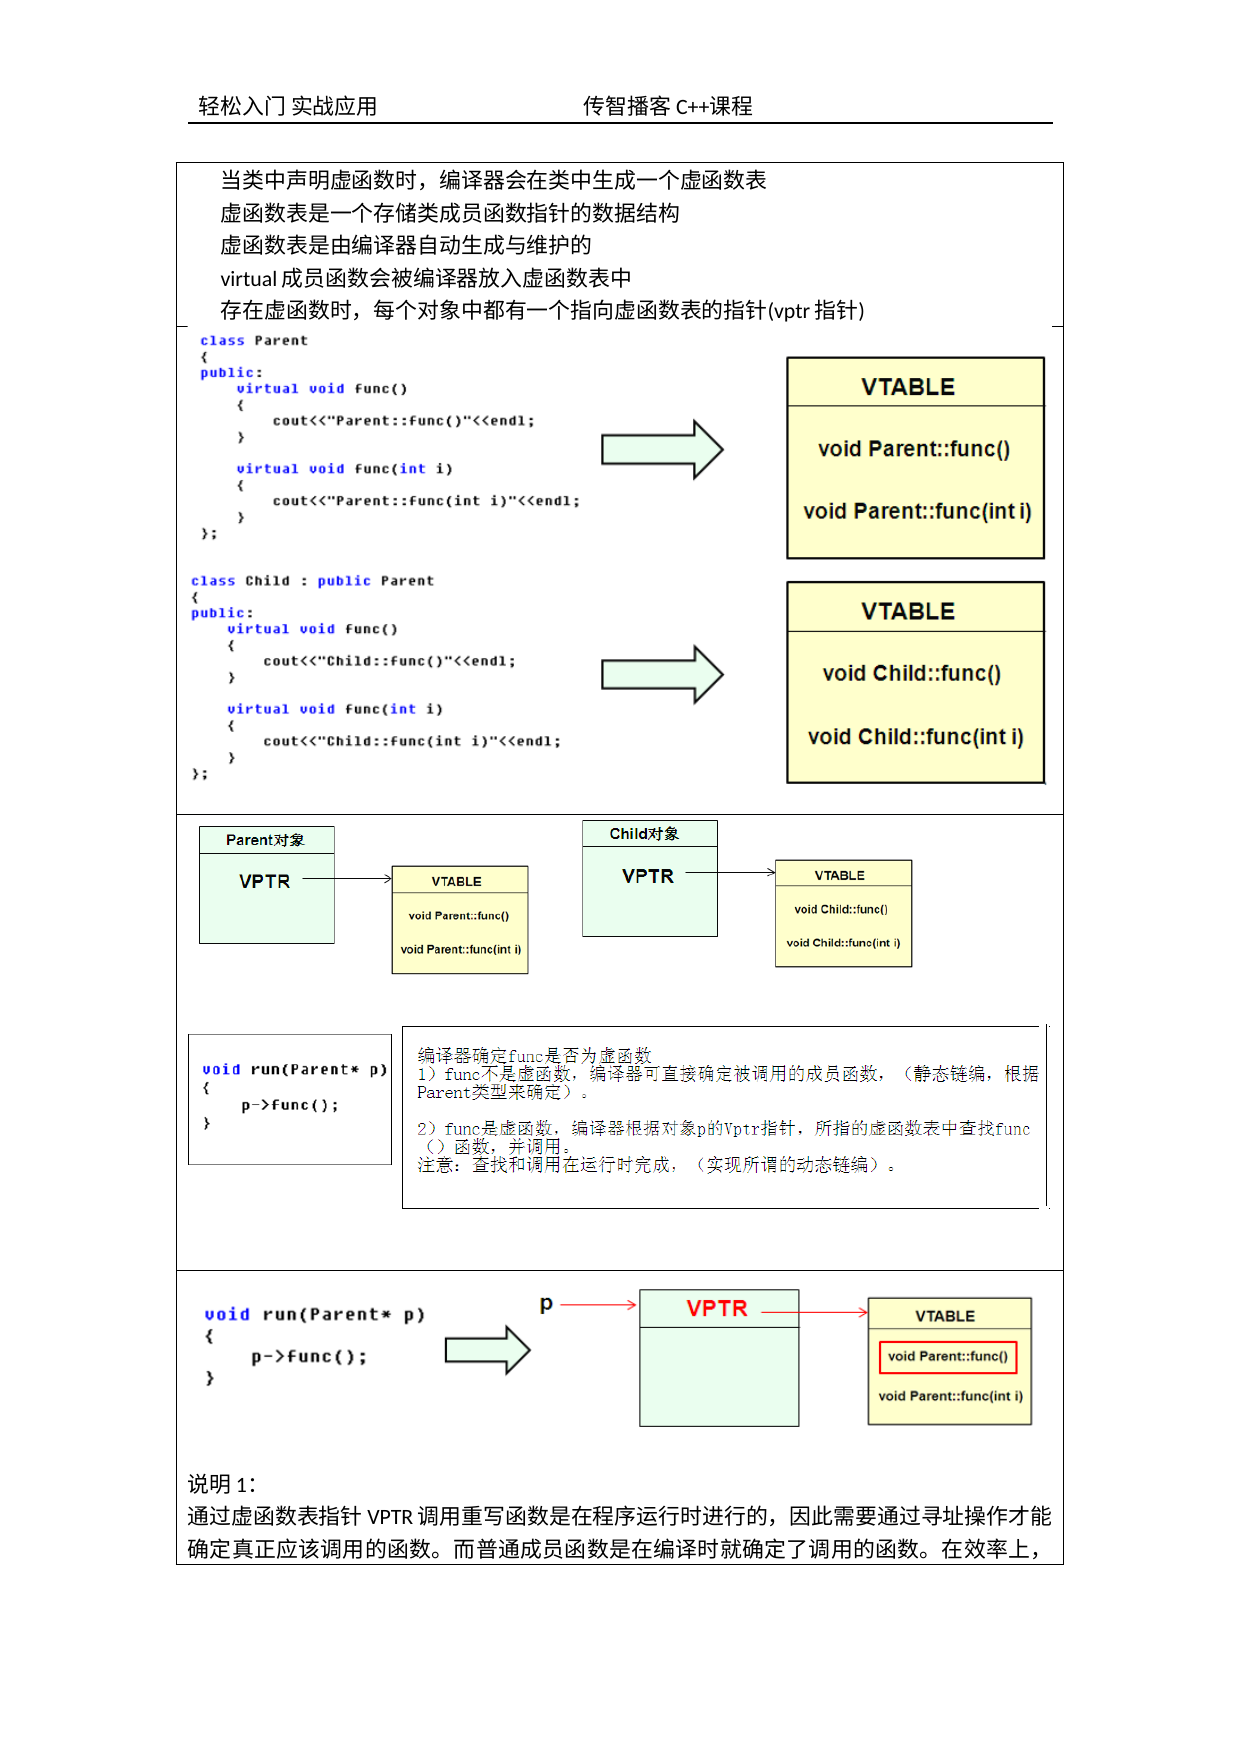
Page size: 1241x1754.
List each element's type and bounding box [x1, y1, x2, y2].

picture [187, 326, 1052, 793]
table_cell [177, 815, 1063, 1270]
picture [187, 815, 1052, 1244]
picture [187, 1271, 1052, 1456]
table_header [177, 163, 1063, 326]
table_cell [177, 1271, 1063, 1564]
table_cell [177, 327, 1063, 814]
